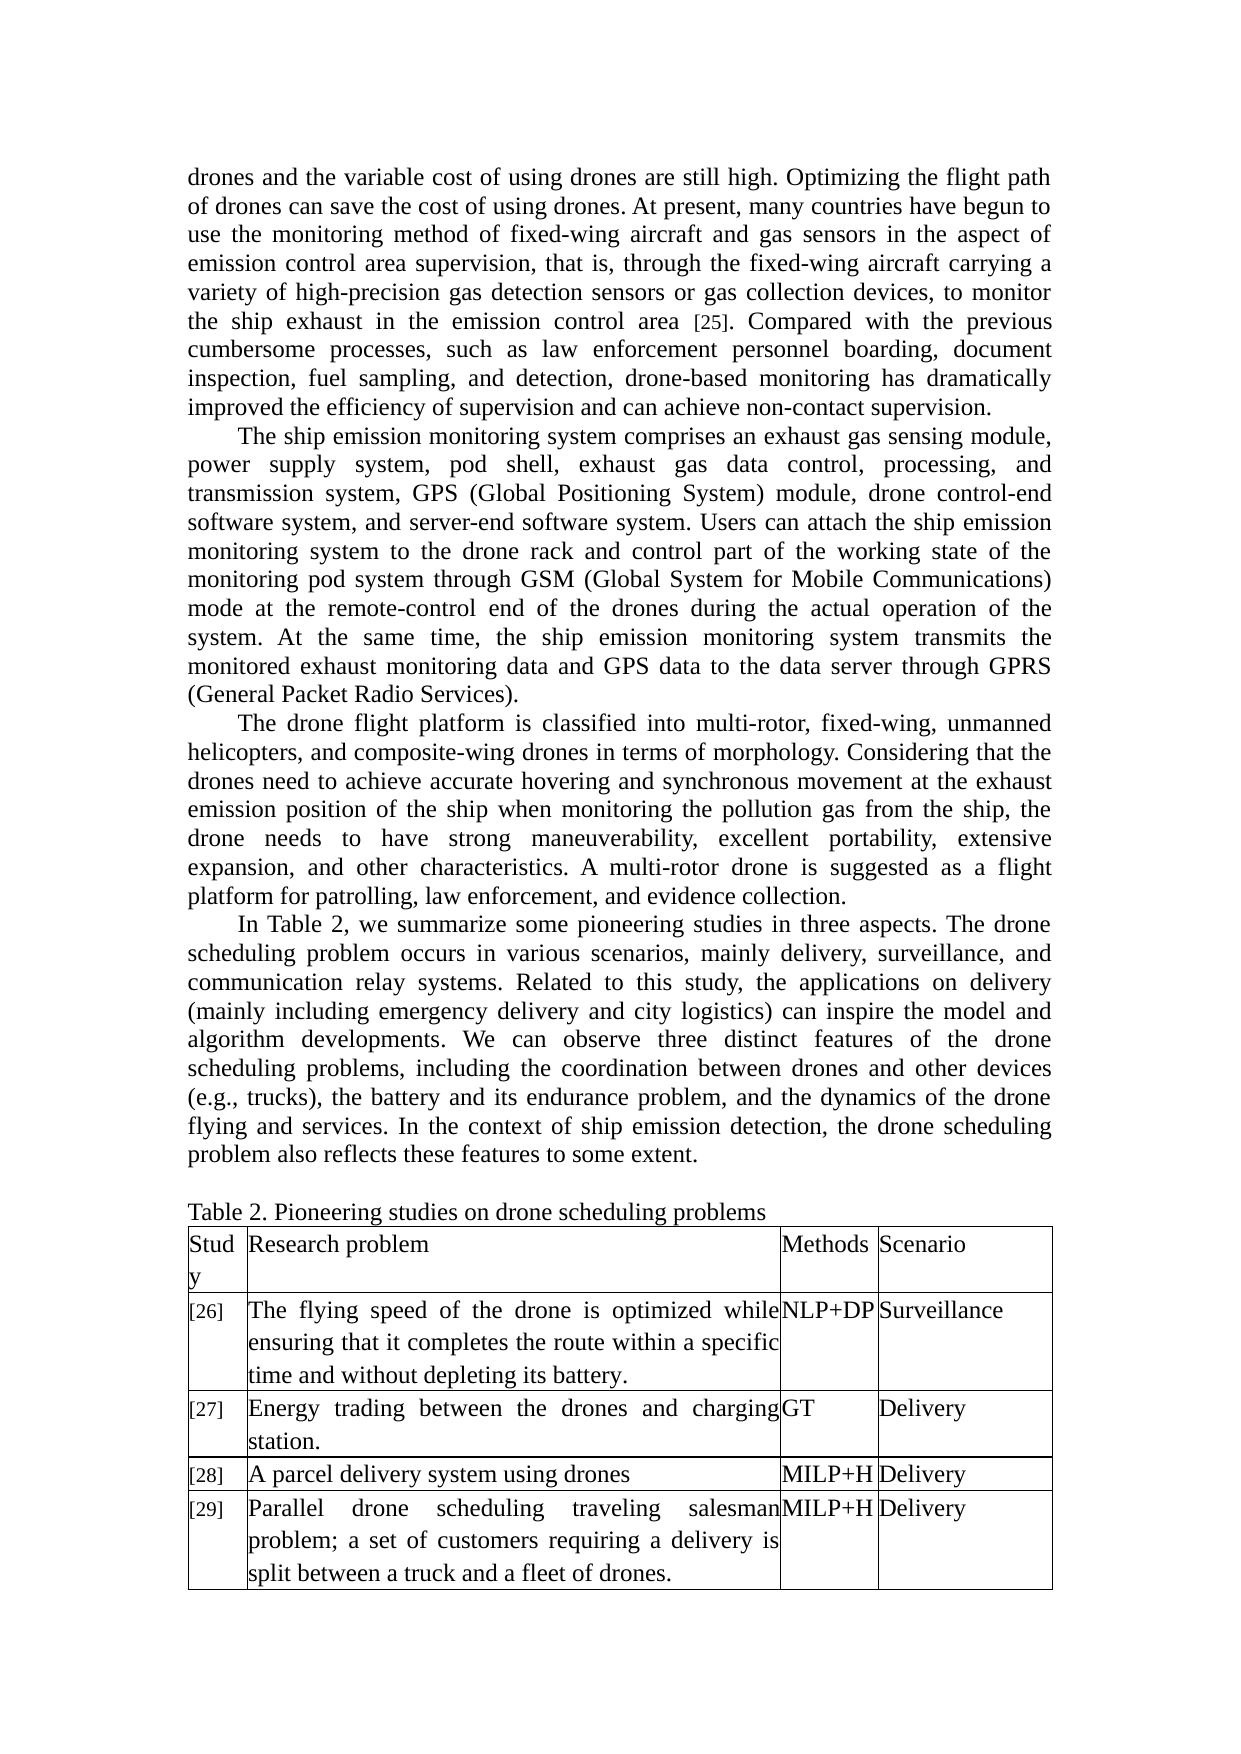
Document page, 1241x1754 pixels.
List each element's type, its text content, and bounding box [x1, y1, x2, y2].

table_cell Energy trading between the drones and charging station. [248, 1391, 780, 1456]
table_cell NLP+DP [781, 1293, 878, 1390]
table_cell Delivery [879, 1391, 1052, 1456]
table_header Research problem [248, 1227, 780, 1292]
table_cell GT [781, 1391, 878, 1456]
text The ship emission monitoring system comprises an exhaust gas sensing module, power supply system, pod shell, exhaust gas data control, processing, and transmission system, GPS (Global Positioning System) module, drone control-end software system, and server-end software system. Users can attach the ship emission monitoring system to the drone rack and control part of the working state of the monitoring pod system through GSM (Global System for Mobile Communications) mode at the remote-control end of the drones during the actual operation of the system. At the same time, the ship emission monitoring system transmits the monitored exhaust monitoring data and GPS data to the data server through GPRS (General Packet Radio Services). [187, 421, 1053, 708]
text Table 2. Pioneering studies on drone scheduling problems [187, 1197, 1053, 1226]
table_cell MILP+H [781, 1458, 878, 1490]
table_cell Delivery [879, 1458, 1052, 1490]
table_header Scenario [879, 1227, 1052, 1292]
table_cell Delivery [879, 1491, 1052, 1588]
table_cell A parcel delivery system using drones [248, 1458, 780, 1490]
table_header Methods [781, 1227, 878, 1292]
table_cell MILP+H [781, 1491, 878, 1588]
text In Table 2, we summarize some pioneering studies in three aspects. The drone scheduling problem occurs in various scenarios, mainly delivery, surveillance, and communication relay systems. Related to this study, the applications on delivery (mainly including emergency delivery and city logistics) can inspire the model and algorithm developments. We can observe three distinct features of the drone scheduling problems, including the coordination between drones and other devices (e.g., trucks), the battery and its endurance problem, and the dynamics of the drone flying and services. In the context of ship emission detection, the drone scheduling problem also reflects these features to some extent. [187, 909, 1053, 1168]
table_cell [26] [189, 1293, 247, 1390]
table_cell The flying speed of the drone is optimized while ensuring that it completes the route within a specific time and without depleting its battery. [248, 1293, 780, 1390]
table_header Study [189, 1227, 247, 1292]
table_cell Parallel drone scheduling traveling salesman problem; a set of customers requiring a delivery is split between a truck and a fleet of drones. [248, 1491, 780, 1588]
text The drone flight platform is classified into multi-rotor, fixed-wing, unmanned helicopters, and composite-wing drones in terms of morphology. Considering that the drones need to achieve accurate hovering and synchronous movement at the exhaust emission position of the ship when monitoring the pollution gas from the ship, the drone needs to have strong maneuverability, excellent portability, extensive expansion, and other characteristics. A multi-rotor drone is suggested as a flight platform for patrolling, law enforcement, and evidence collection. [187, 708, 1053, 909]
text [187, 162, 1053, 421]
table_cell [29] [189, 1491, 247, 1588]
table_cell [27] [189, 1391, 247, 1456]
table_cell Surveillance [879, 1293, 1052, 1390]
table_cell [28] [189, 1458, 247, 1490]
